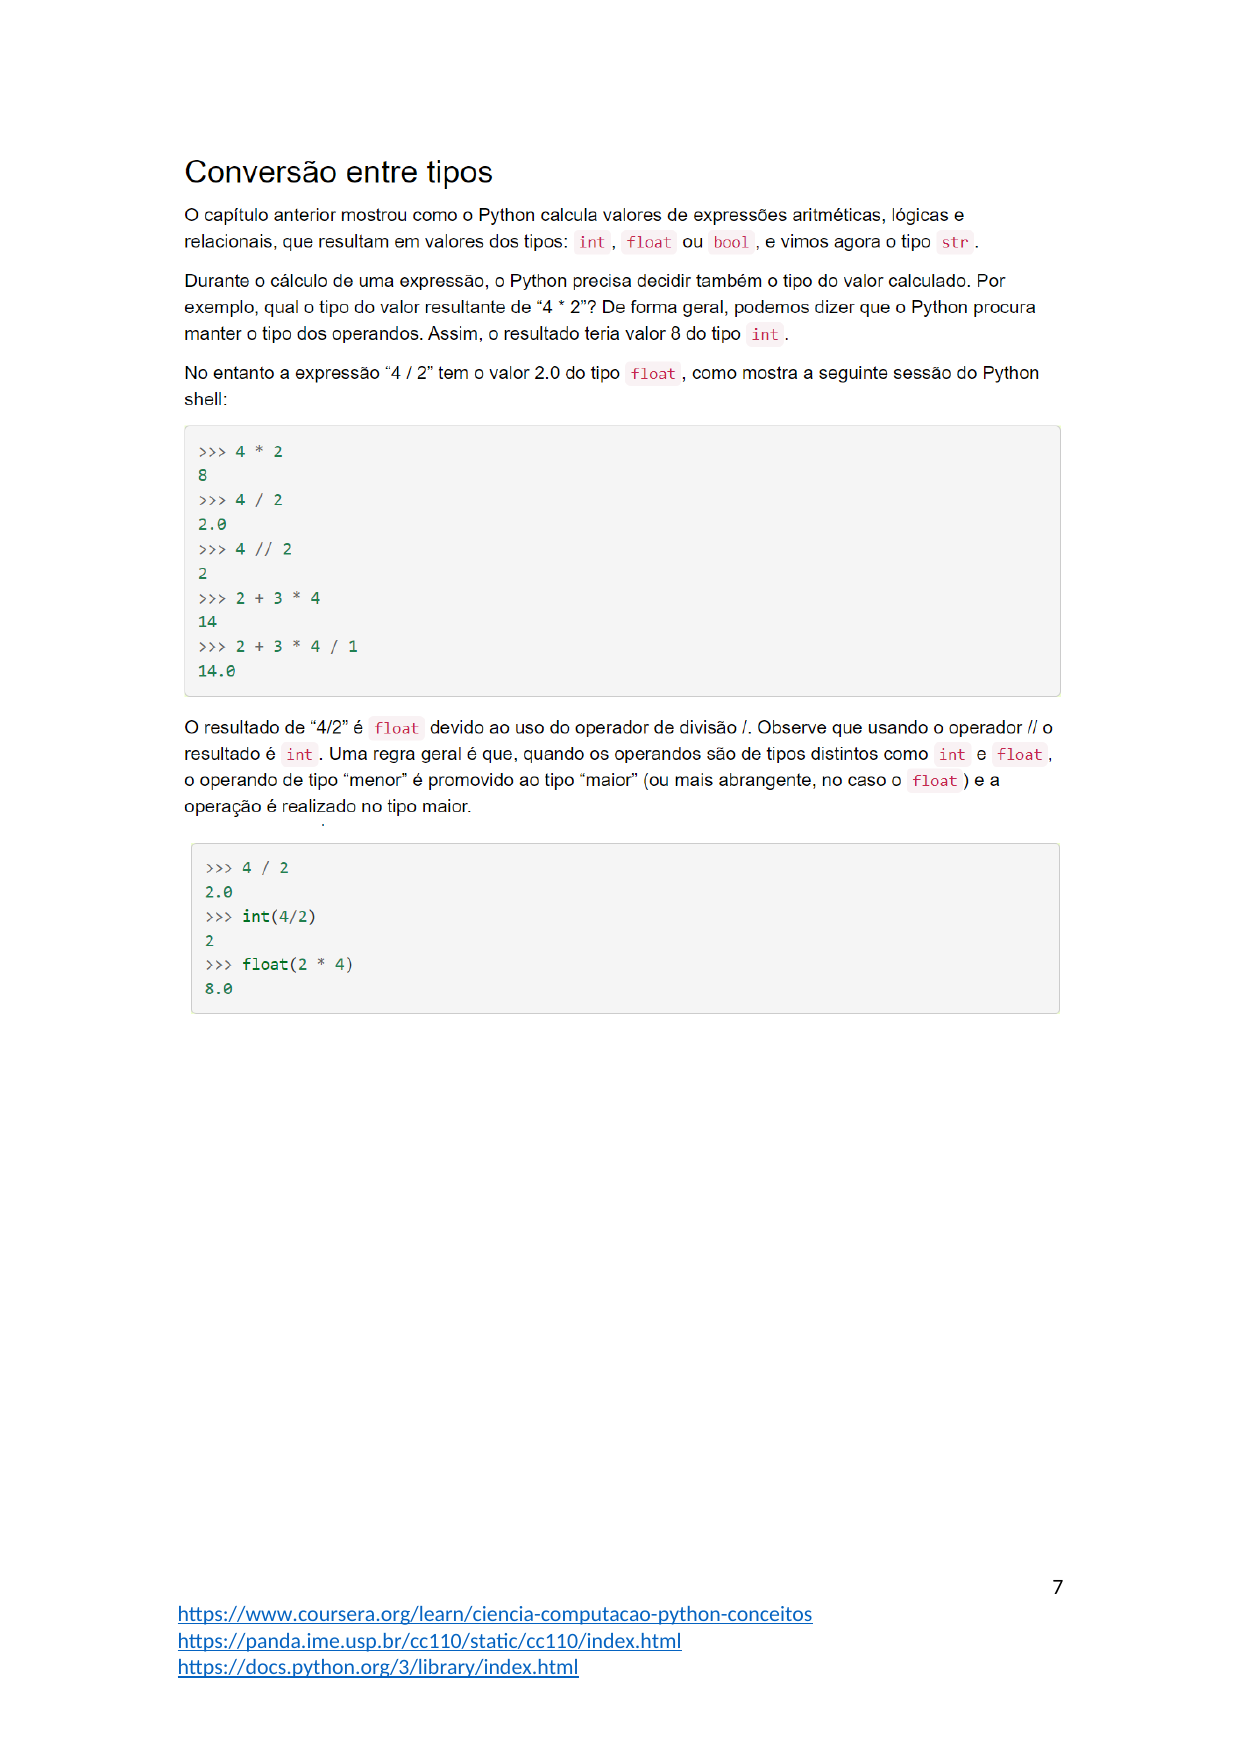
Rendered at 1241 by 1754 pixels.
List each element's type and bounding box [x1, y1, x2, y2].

picture [177, 824, 1063, 1019]
picture [177, 147, 1063, 819]
